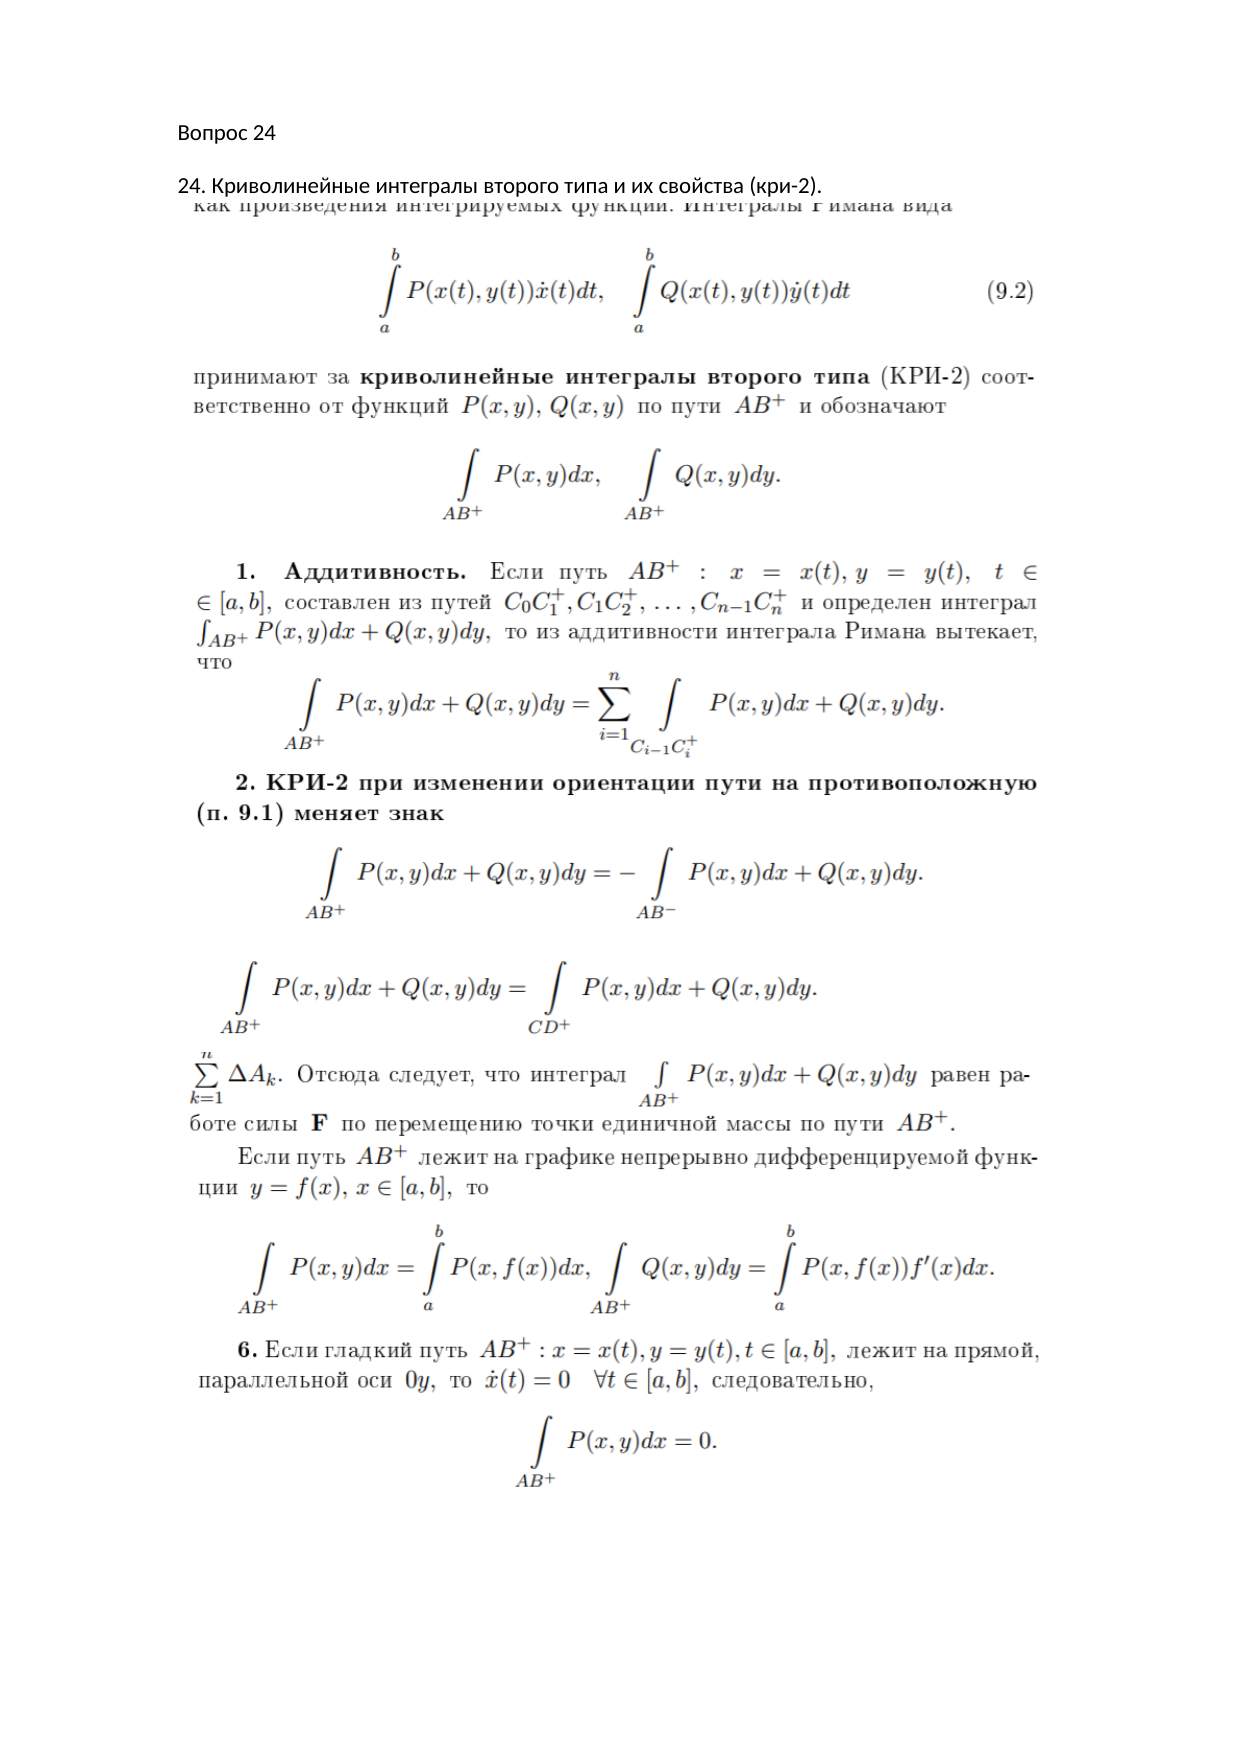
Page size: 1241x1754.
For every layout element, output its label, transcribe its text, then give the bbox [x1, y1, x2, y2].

picture [177, 559, 1064, 935]
picture [177, 1142, 1068, 1493]
picture [177, 203, 1055, 535]
picture [177, 1052, 1053, 1139]
text Вопрос 24 [177, 118, 1152, 146]
picture [177, 938, 827, 1049]
